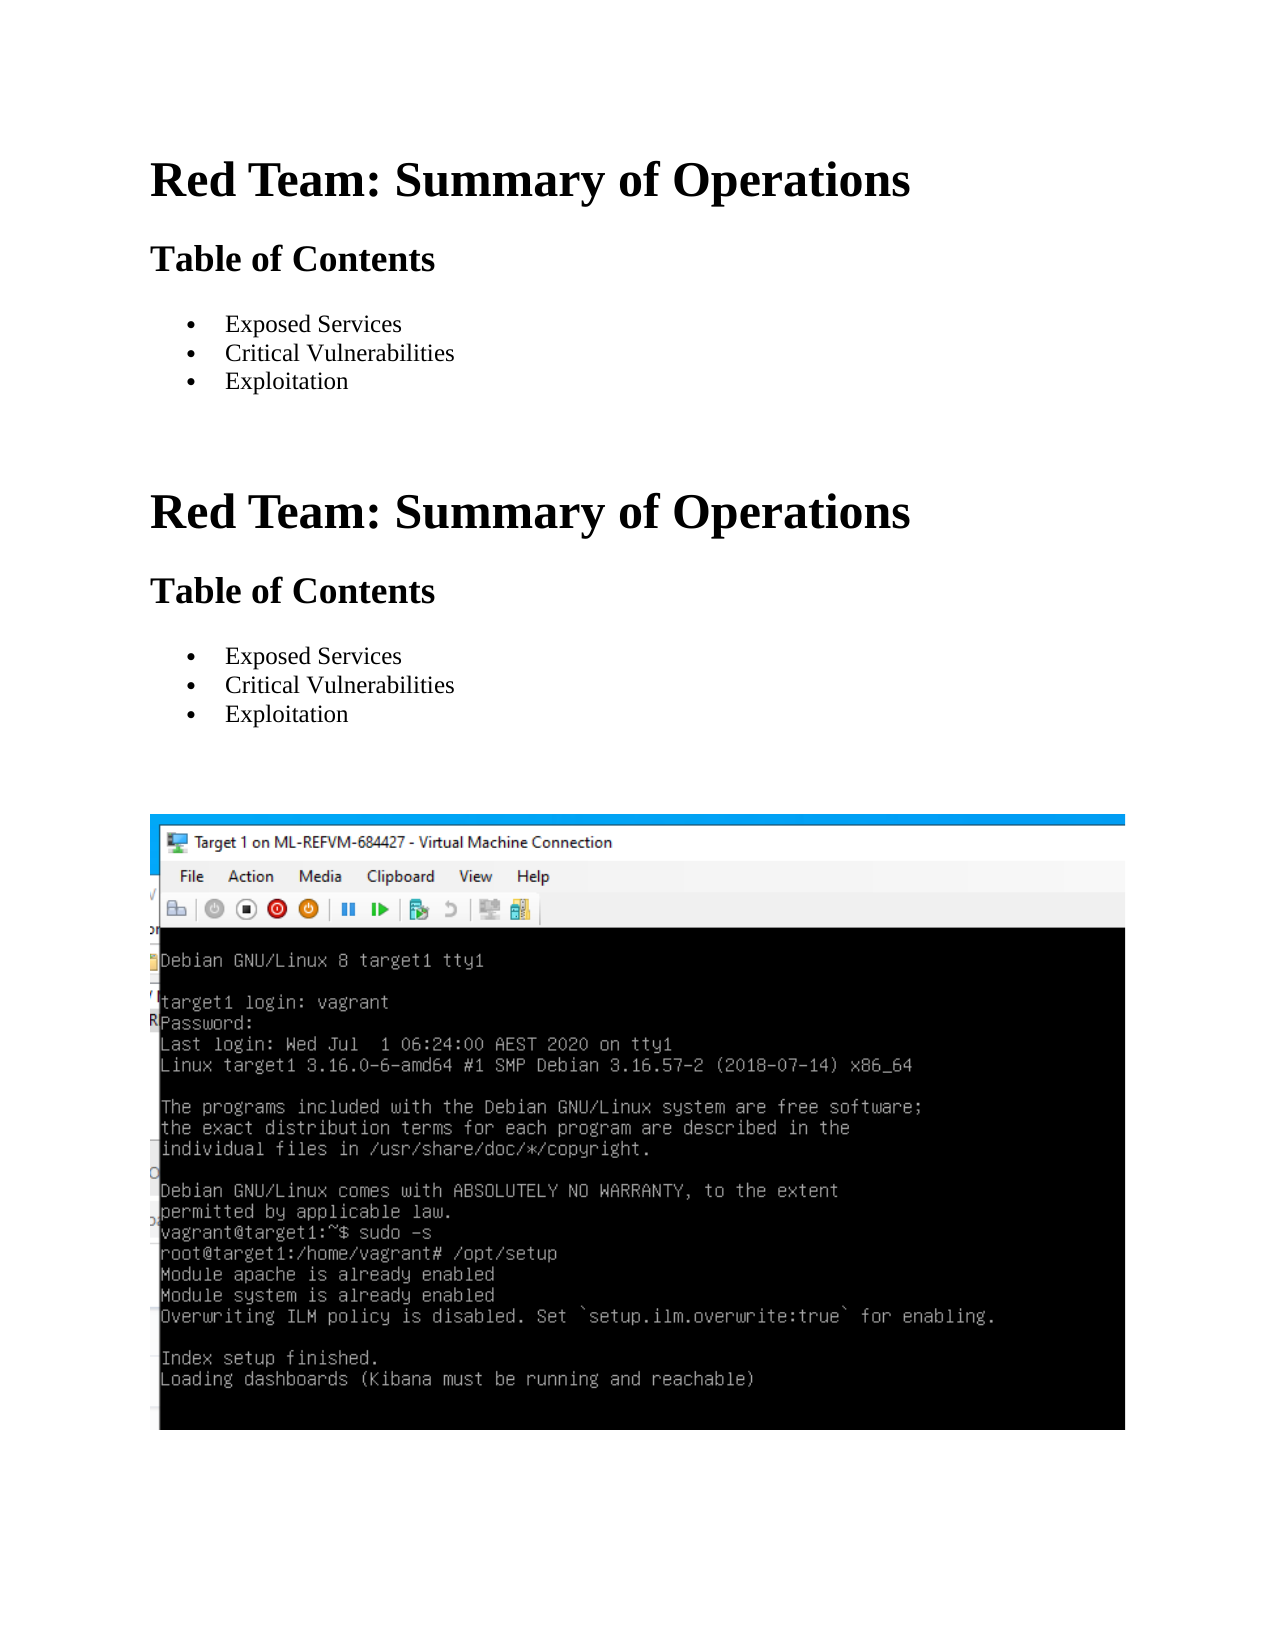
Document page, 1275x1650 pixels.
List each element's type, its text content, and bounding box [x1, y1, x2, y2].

text Table of Contents [150, 237, 1125, 280]
list Exposed Services [187, 641, 1125, 670]
list Critical Vulnerabilities [187, 670, 1125, 699]
list Critical Vulnerabilities [187, 338, 1125, 366]
text Red Team: Summary of Operations [150, 150, 1125, 207]
list Exploitation [187, 699, 1125, 727]
list Exposed Services [187, 309, 1125, 338]
text Red Team: Summary of Operations [150, 482, 1125, 540]
text Table of Contents [150, 569, 1125, 612]
list Exploitation [187, 366, 1125, 395]
